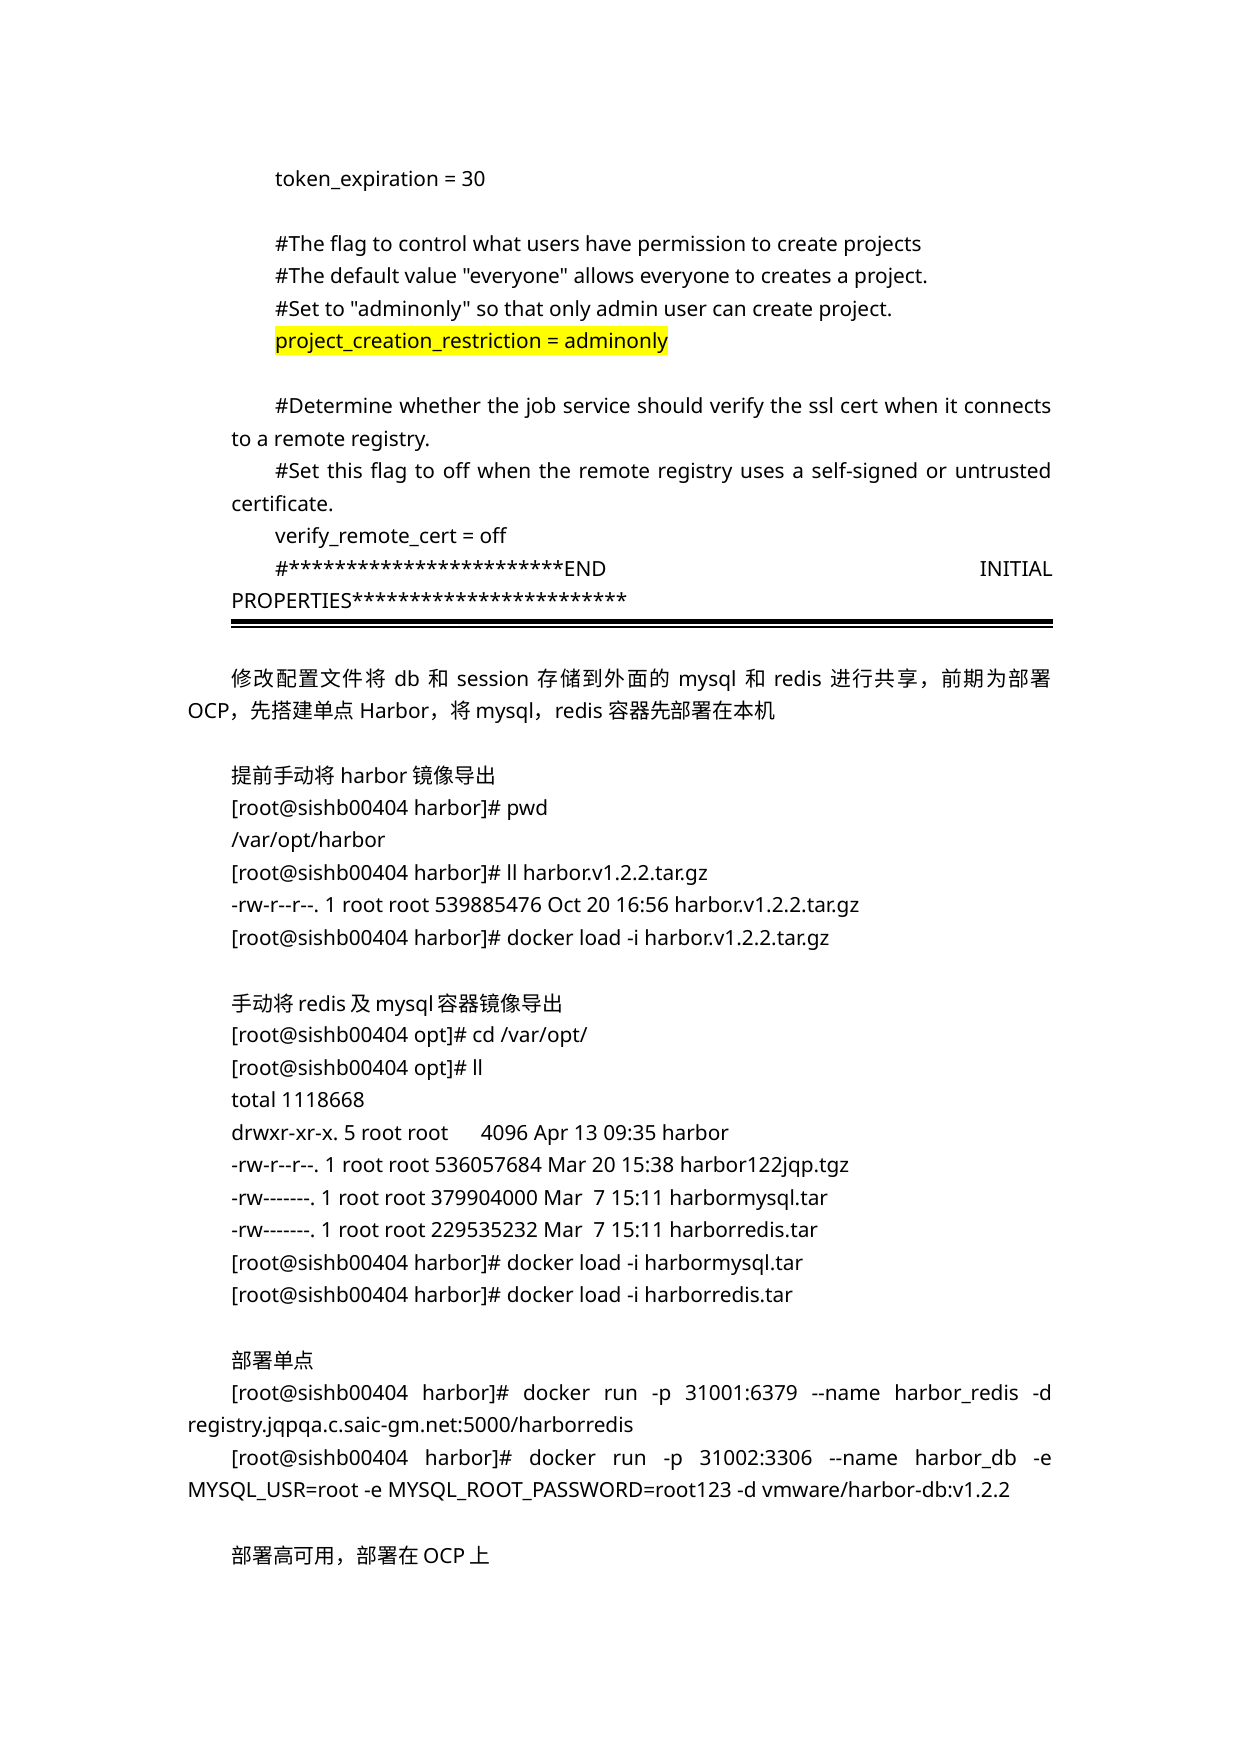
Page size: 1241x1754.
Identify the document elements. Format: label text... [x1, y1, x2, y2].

text total 1118668 [187, 1083, 1053, 1116]
text 部署高可用，部署在OCP上 [187, 1538, 1053, 1571]
text #Determine whether the job service should verify the ssl cert when it connects to a remote registry. [231, 389, 1053, 454]
text 部署单点 [187, 1343, 1053, 1376]
text [root@sishb00404 harbor]# docker load -i harborredis.tar [187, 1278, 1053, 1311]
text #Set this flag to off when the remote registry uses a self-signed or untrusted certificate. [231, 454, 1053, 519]
text [root@sishb00404 harbor]# docker run -p 31001:6379 --name harbor_redis -d registry.jqpqa.c.saic-gm.net:5000/harborredis [187, 1376, 1053, 1441]
text 提前手动将 harbor 镜像导出 [187, 758, 1053, 791]
text token_expiration = 30 [231, 162, 1053, 194]
text -rw-------. 1 root root 379904000 Mar 7 15:11 harbormysql.tar [187, 1181, 1053, 1213]
text drwxr-xr-x. 5 root root 4096 Apr 13 09:35 harbor [187, 1116, 1053, 1148]
text [root@sishb00404 harbor]# docker run -p 31002:3306 --name harbor_db -e MYSQL_USR=root -e MYSQL_ROOT_PASSWORD=root123 -d vmware/harbor-db:v1.2.2 [187, 1441, 1053, 1506]
text /var/opt/harbor [187, 823, 1053, 856]
text #Set to "adminonly" so that only admin user can create project. [231, 292, 1053, 324]
text project_creation_restriction = adminonly [231, 324, 1053, 357]
text [root@sishb00404 harbor]# ll harbor.v1.2.2.tar.gz [187, 856, 1053, 888]
text 修改配置文件将 db 和 session 存储到外面的 mysql 和 redis 进行共享，前期为部署 OCP，先搭建单点 Harbor，将 mysql，redis 容器先部署在本机 [187, 661, 1053, 726]
text #The default value "everyone" allows everyone to creates a project. [231, 259, 1053, 292]
text -rw-r--r--. 1 root root 536057684 Mar 20 15:38 harbor122jqp.tgz [187, 1148, 1053, 1181]
text [root@sishb00404 harbor]# docker load -i harbor.v1.2.2.tar.gz [187, 921, 1053, 953]
text #The flag to control what users have permission to create projects [231, 227, 1053, 259]
text -rw-r--r--. 1 root root 539885476 Oct 20 16:56 harbor.v1.2.2.tar.gz [187, 888, 1053, 921]
text [root@sishb00404 harbor]# docker load -i harbormysql.tar [187, 1246, 1053, 1278]
text [root@sishb00404 opt]# cd /var/opt/ [187, 1018, 1053, 1051]
text 手动将redis及mysql容器镜像导出 [187, 986, 1053, 1018]
text [root@sishb00404 opt]# ll [187, 1051, 1053, 1083]
text verify_remote_cert = off [231, 519, 1053, 552]
text -rw-------. 1 root root 229535232 Mar 7 15:11 harborredis.tar [187, 1213, 1053, 1246]
text [root@sishb00404 harbor]# pwd [187, 791, 1053, 823]
text #************************END INITIAL PROPERTIES************************ [231, 552, 1053, 619]
